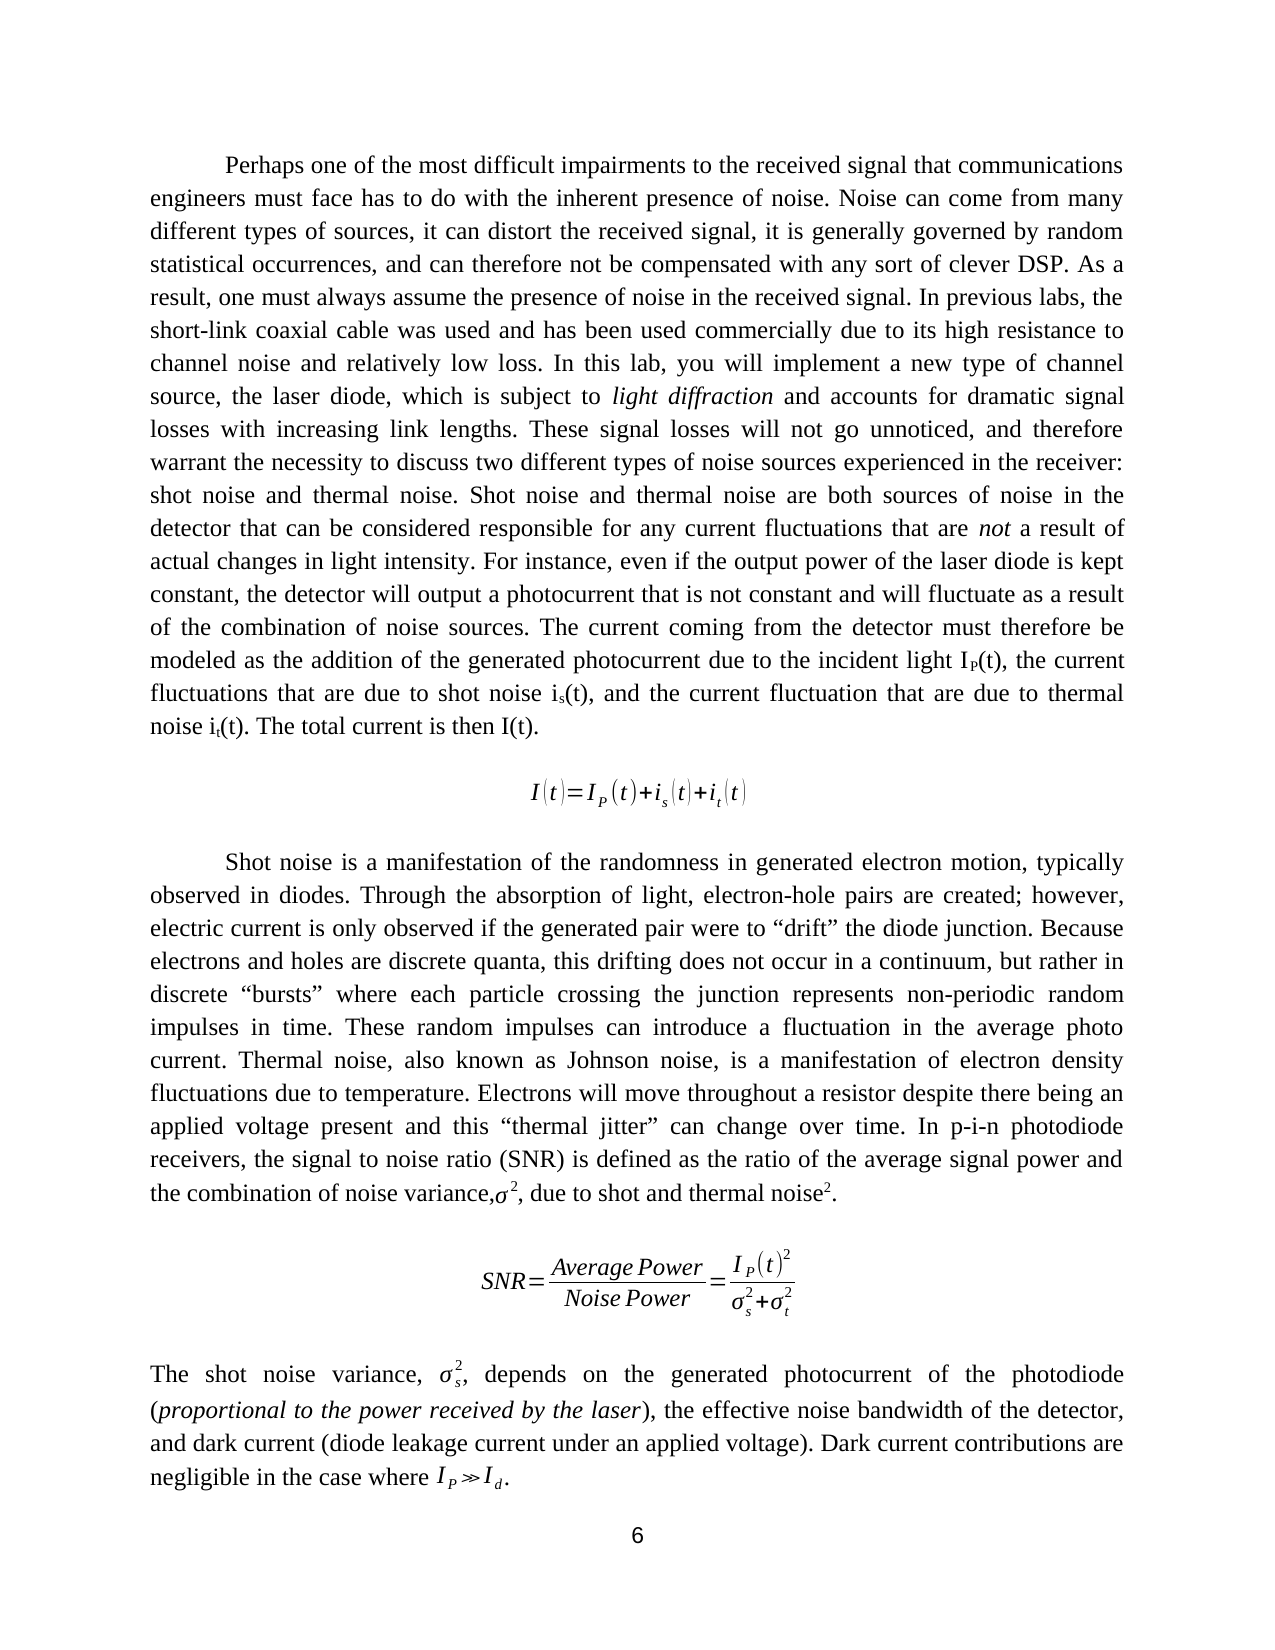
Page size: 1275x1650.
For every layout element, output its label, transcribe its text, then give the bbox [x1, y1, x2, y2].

text Perhaps one of the most difficult impairments to the received signal that communications engineers must face has to do with the inherent presence of noise. Noise can come from many different types of sources, it can distort the received signal, it is generally governed by random statistical occurrences, and can therefore not be compensated with any sort of clever DSP. As a result, one must always assume the presence of noise in the received signal. In previous labs, the short-link coaxial cable was used and has been used commercially due to its high resistance to channel noise and relatively low loss. In this lab, you will implement a new type of channel source, the laser diode, which is subject to light diffraction and accounts for dramatic signal losses with increasing link lengths. These signal losses will not go unnoticed, and therefore warrant the necessity to discuss two different types of noise sources experienced in the receiver: shot noise and thermal noise. Shot noise and thermal noise are both sources of noise in the detector that can be considered responsible for any current fluctuations that are not a result of actual changes in light intensity. For instance, even if the output power of the laser diode is kept constant, the detector will output a photocurrent that is not constant and will fluctuate as a result of the combination of noise sources. The current coming from the detector must therefore be modeled as the addition of the generated photocurrent due to the incident light IP(t), the current fluctuations that are due to shot noise is(t), and the current fluctuation that are due to thermal noise it(t). The total current is then I(t). [150, 150, 1125, 740]
text The shot noise variance, , depends on the generated photocurrent of the photodiode (proportional to the power received by the laser), the effective noise bandwidth of the detector, and dark current (diode leakage current under an applied voltage). Dark current contributions are negligible in the case where . [150, 1356, 1125, 1493]
text Shot noise is a manifestation of the randomness in generated electron motion, typically observed in diodes. Through the absorption of light, electron-hole pairs are created; however, electric current is only observed if the generated pair were to “drift” the diode junction. Because electrons and holes are discrete quanta, this drifting does not occur in a continuum, but rather in discrete “bursts” where each particle crossing the junction represents non-periodic random impulses in time. These random impulses can introduce a fluctuation in the average photo current. Thermal noise, also known as Johnson noise, is a manifestation of electron density fluctuations due to temperature. Electrons will move throughout a resistor despite there being an applied voltage present and this “thermal jitter” can change over time. In p-i-n photodiode receivers, the signal to noise ratio (SNR) is defined as the ratio of the average signal power and the combination of noise variance,, due to shot and thermal noise2. [150, 847, 1125, 1208]
